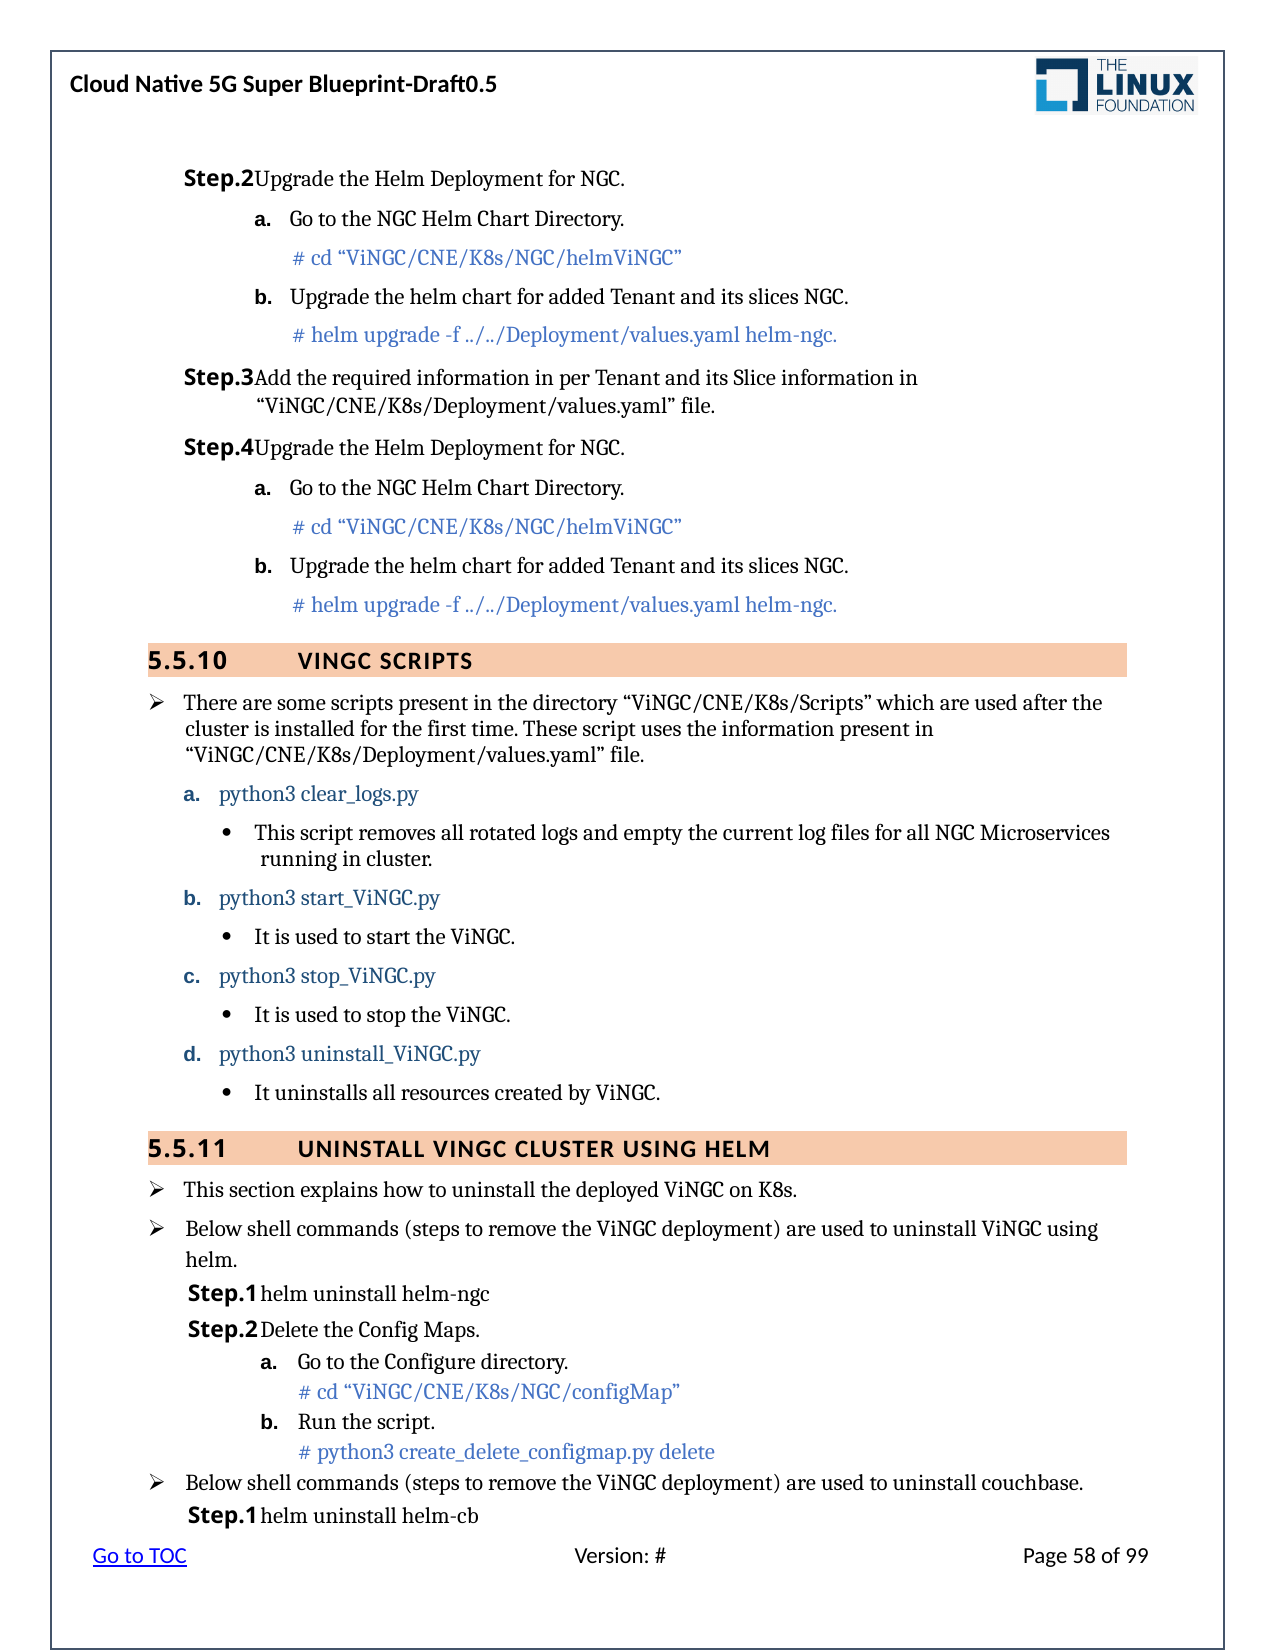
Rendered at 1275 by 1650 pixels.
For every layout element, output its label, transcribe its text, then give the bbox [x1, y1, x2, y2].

list This script removes all rotated logs and empty the current log files for all NGC Microservices running in cluster. [223, 820, 1127, 873]
list helm uninstall helm-cb [223, 1499, 1127, 1531]
list helm uninstall helm-ngc [223, 1277, 1127, 1308]
list python3 clear_logs.py [183, 781, 1127, 807]
list There are some scripts present in the directory “ViNGC/CNE/K8s/Scripts” which are used after the cluster is installed for the first time. These script uses the information present in “ViNGC/CNE/K8s/Deployment/values.yaml” file. [148, 689, 1127, 768]
list It uninstalls all resources created by ViNGC. [223, 1079, 1127, 1106]
list This section explains how to uninstall the deployed ViNGC on K8s. [148, 1177, 1127, 1204]
list python3 start_ViNGC.py [183, 885, 1127, 911]
list Below shell commands (steps to remove the ViNGC deployment) are used to uninstall couchbase. [148, 1469, 1127, 1496]
text # cd “ViNGC/CNE/K8s/NGC/helmViNGC” [292, 244, 1127, 271]
picture [1034, 56, 1199, 115]
list It is used to start the ViNGC. [223, 924, 1127, 950]
list Go to the Configure directory. [260, 1348, 1127, 1375]
list python3 uninstall_ViNGC.py [183, 1041, 1127, 1067]
list Delete the Config Maps. [223, 1312, 1127, 1344]
list Upgrade the helm chart for added Tenant and its slices NGC. [254, 553, 1127, 579]
text Uninstall ViNGC Cluster using helm [148, 1131, 1127, 1165]
text # cd “ViNGC/CNE/K8s/NGC/helmViNGC” [292, 514, 1127, 540]
list python3 stop_ViNGC.py [183, 963, 1127, 989]
list Upgrade the Helm Deployment for NGC. [218, 431, 1127, 462]
text # helm upgrade -f ../../Deployment/values.yaml helm-ngc. [292, 322, 1127, 349]
list Below shell commands (steps to remove the ViNGC deployment) are used to uninstall ViNGC using helm. [148, 1216, 1127, 1273]
text # helm upgrade -f ../../Deployment/values.yaml helm-ngc. [292, 592, 1127, 618]
list # cd “ViNGC/CNE/K8s/NGC/configMap” [298, 1379, 1127, 1405]
text ViNGC Scripts [148, 643, 1127, 677]
list Upgrade the helm chart for added Tenant and its slices NGC. [254, 283, 1127, 310]
list Go to the NGC Helm Chart Directory. [254, 206, 1127, 232]
list # python3 create_delete_configmap.py delete [298, 1439, 1127, 1465]
list Go to the NGC Helm Chart Directory. [254, 475, 1127, 501]
list Add the required information in per Tenant and its Slice information in “ViNGC/CNE/K8s/Deployment/values.yaml” file. [218, 361, 1127, 419]
list It is used to stop the ViNGC. [223, 1002, 1127, 1028]
list Run the script. [260, 1409, 1127, 1435]
list Upgrade the Helm Deployment for NGC. [218, 162, 1127, 193]
